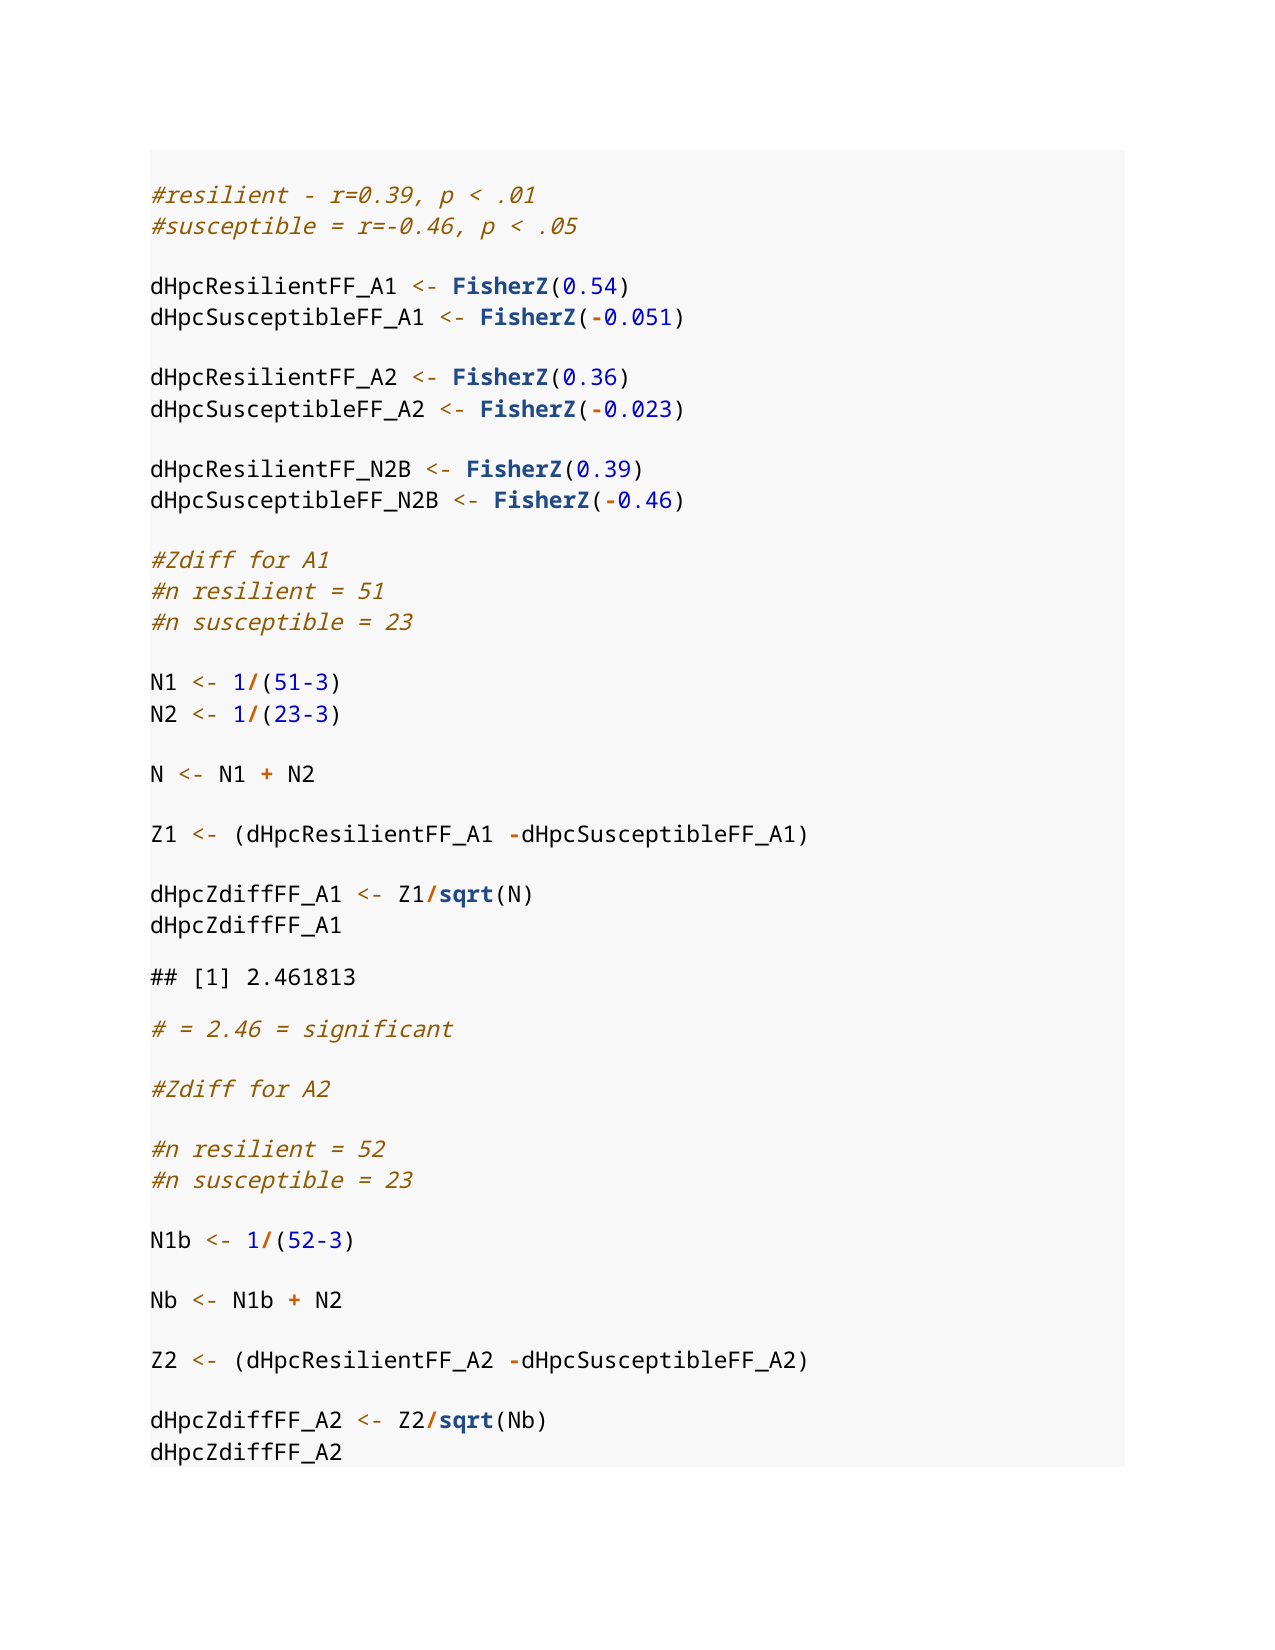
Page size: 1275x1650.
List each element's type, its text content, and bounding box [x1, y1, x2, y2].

text ## [1] 2.461813 [150, 961, 1125, 992]
text # = 2.46 = significant #Zdiff for A2 #n resilient = 52 #n susceptible = 23 N1b <- 1/(52-3) Nb <- N1b + N2 Z2 <- (dHpcResilientFF_A2 -dHpcSusceptibleFF_A2) dHpcZdiffFF_A2 <- Z2/sqrt(Nb) dHpcZdiffFF_A2 [150, 1013, 1125, 1467]
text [150, 150, 1125, 940]
